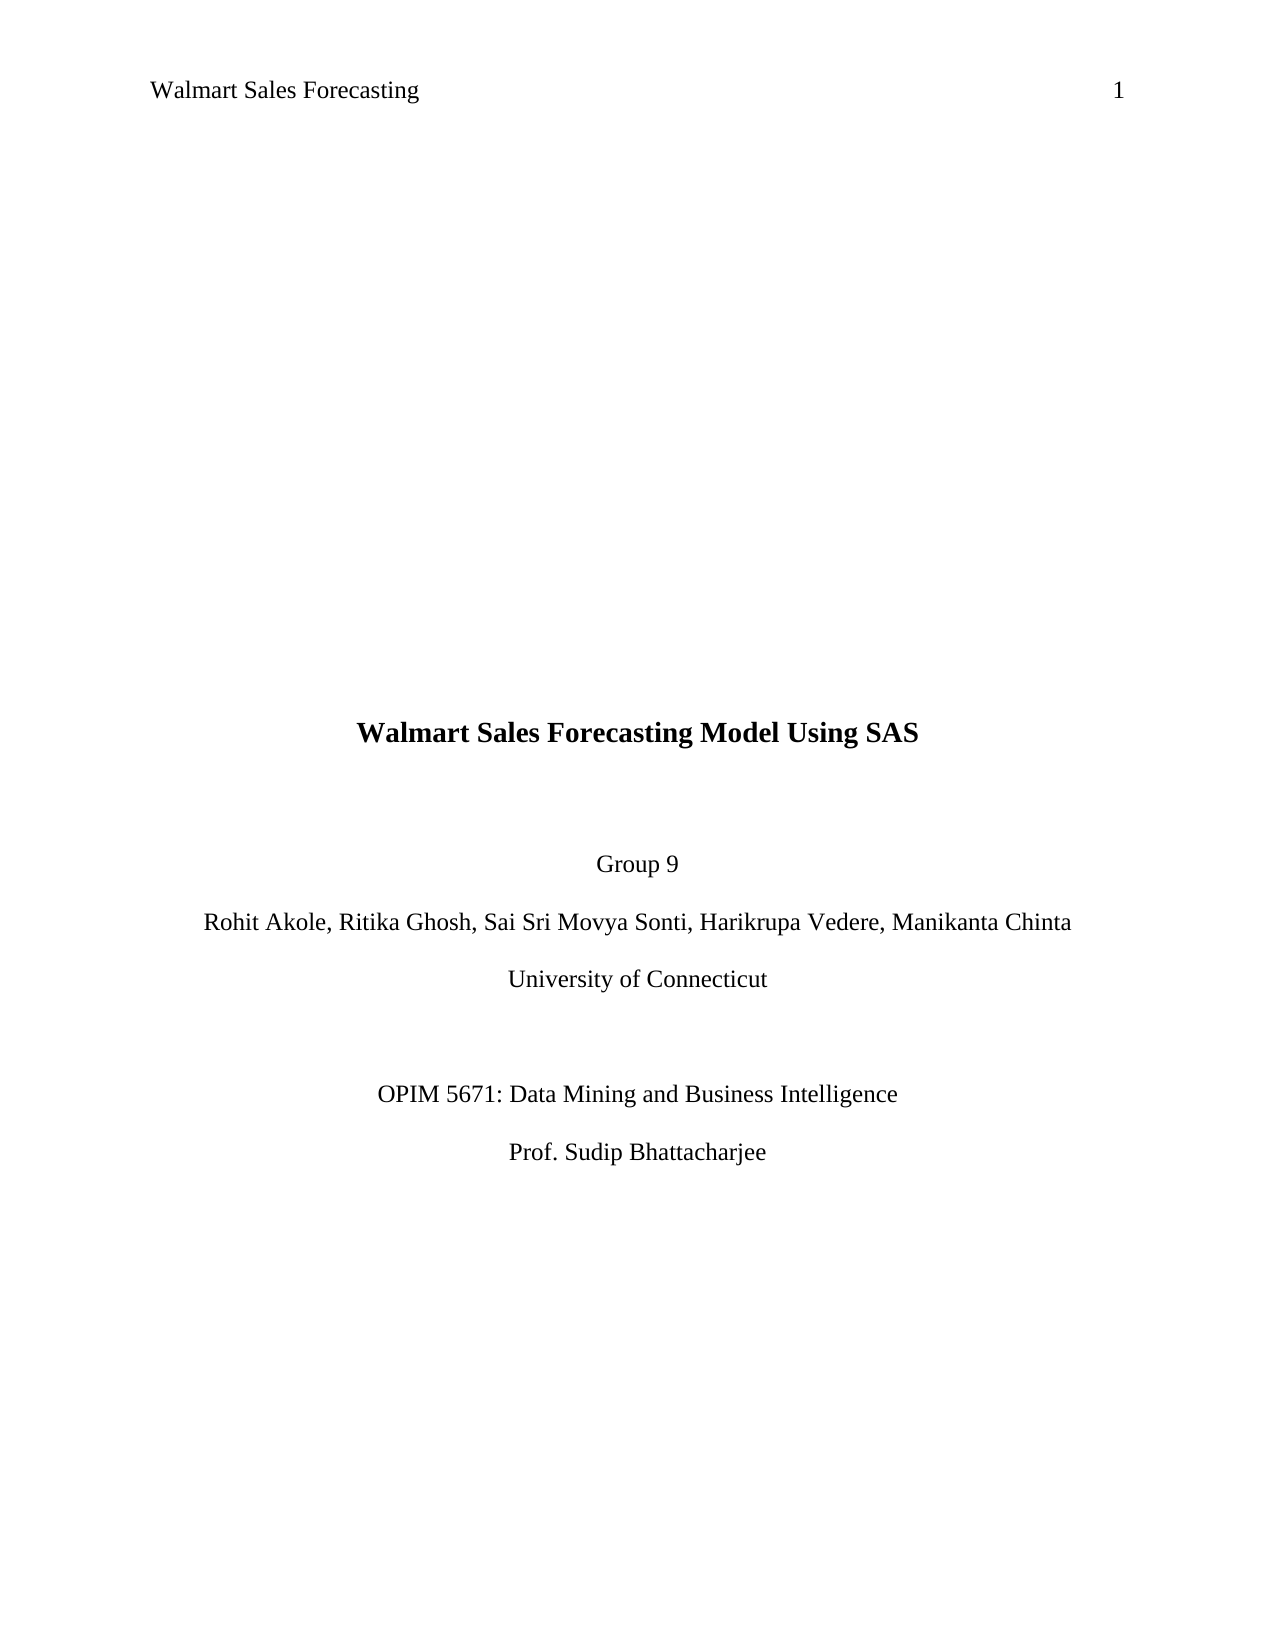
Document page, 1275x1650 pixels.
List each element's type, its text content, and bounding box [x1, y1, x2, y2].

subtitle Group 9 [150, 849, 1125, 878]
subtitle OPIM 5671: Data Mining and Business Intelligence [150, 1079, 1125, 1108]
subtitle University of Connecticut [150, 964, 1125, 993]
subtitle Prof. Sudip Bhattacharjee [150, 1137, 1125, 1165]
subtitle Rohit Akole, Ritika Ghosh, Sai Sri Movya Sonti, Harikrupa Vedere, Manikanta Chinta [150, 907, 1125, 935]
title Walmart Sales Forecasting Model Using SAS [150, 715, 1125, 748]
